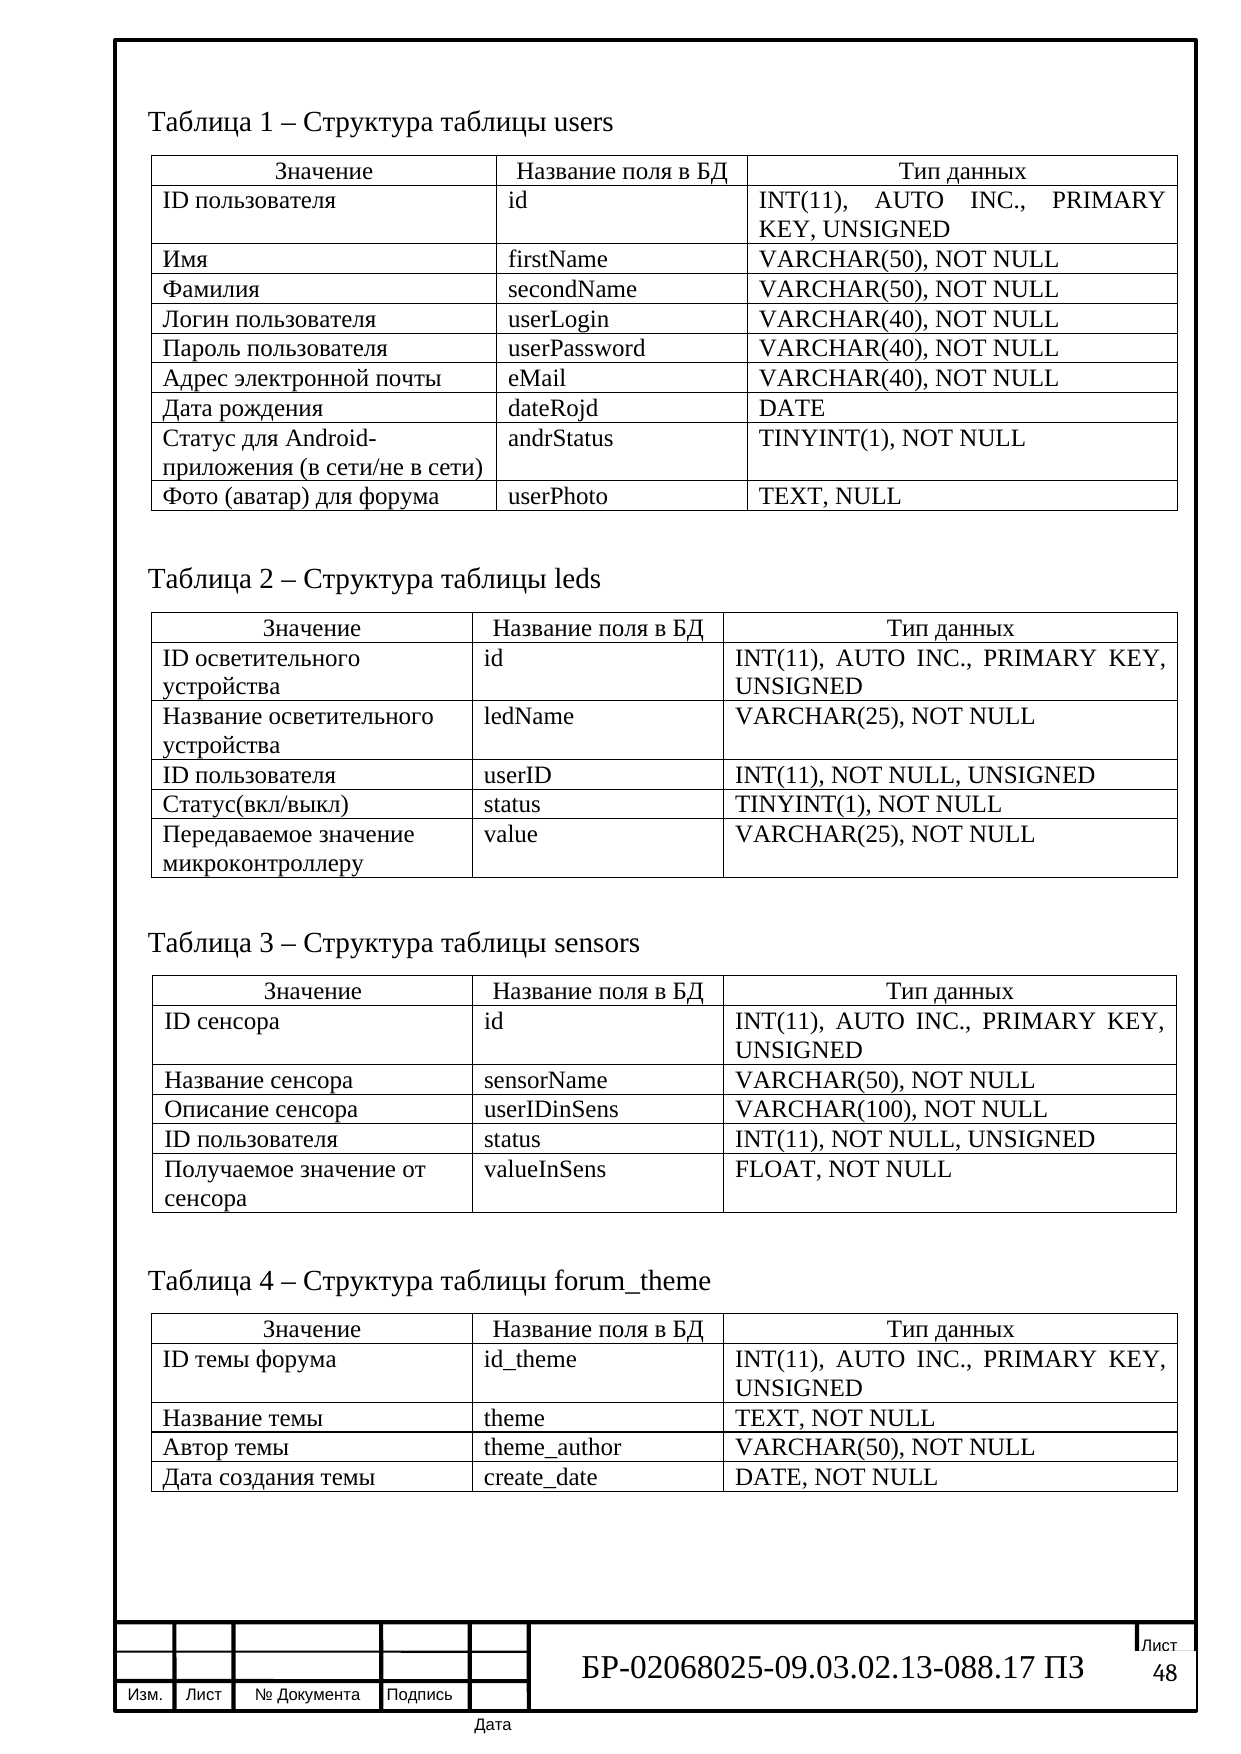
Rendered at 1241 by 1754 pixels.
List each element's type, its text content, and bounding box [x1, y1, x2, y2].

table_cell create_date [473, 1462, 723, 1491]
table_cell VARCHAR(50), NOT NULL [748, 244, 1177, 273]
table_cell id_theme [473, 1344, 723, 1402]
table_cell Название темы [152, 1403, 472, 1431]
table_cell VARCHAR(25), NOT NULL [724, 819, 1177, 877]
table_cell Описание сенсора [153, 1095, 472, 1123]
table_header Название поля в БД [497, 156, 747, 184]
table_cell andrStatus [497, 423, 747, 480]
table_cell INT(11), NOT NULL, UNSIGNED [724, 760, 1177, 788]
table_cell ID осветительного устройства [152, 643, 472, 700]
table_cell VARCHAR(40), NOT NULL [748, 334, 1177, 362]
table_cell FLOAT, NOT NULL [724, 1154, 1176, 1212]
table_cell Адрес электронной почты [152, 363, 496, 392]
table_cell TEXT, NOT NULL [724, 1403, 1177, 1431]
table_cell value [473, 819, 723, 877]
table_cell TINYINT(1), NOT NULL [748, 423, 1177, 480]
table_cell ID темы форума [152, 1344, 472, 1402]
table_cell Дата рождения [152, 393, 496, 422]
table_cell Фамилия [152, 274, 496, 303]
table_cell ledName [473, 701, 723, 759]
table_header Значение [152, 1314, 472, 1343]
table_cell dateRojd [497, 393, 747, 422]
table_cell userLogin [497, 304, 747, 332]
table_cell userPassword [497, 334, 747, 362]
table_cell VARCHAR(50), NOT NULL [748, 274, 1177, 303]
table_header Тип данных [724, 613, 1177, 642]
table_cell theme [473, 1403, 723, 1431]
table_cell userPhoto [497, 481, 747, 510]
table_header Тип данных [724, 1314, 1177, 1343]
table_cell VARCHAR(50), NOT NULL [724, 1065, 1176, 1093]
table_cell Автор темы [152, 1433, 472, 1461]
table_cell secondName [497, 274, 747, 303]
table_cell id [473, 643, 723, 700]
table_cell Название осветительного устройства [152, 701, 472, 759]
table_cell Получаемое значение от сенсора [153, 1154, 472, 1212]
table_cell userIDinSens [473, 1095, 723, 1123]
table_cell Пароль пользователя [152, 334, 496, 362]
table_cell TINYINT(1), NOT NULL [724, 790, 1177, 818]
table_cell TEXT, NULL [748, 481, 1177, 510]
table_cell ID сенсора [153, 1006, 472, 1064]
table_cell eMail [497, 363, 747, 392]
table_cell valueInSens [473, 1154, 723, 1212]
table_cell Название сенсора [153, 1065, 472, 1093]
table_cell Логин пользователя [152, 304, 496, 332]
table_cell INT(11), AUTO INC., PRIMARY KEY, UNSIGNED [724, 1006, 1176, 1064]
table_header Название поля в БД [473, 976, 723, 1005]
table_cell ID пользователя [152, 186, 496, 243]
table_cell id [473, 1006, 723, 1064]
text Таблица 1 – Структура таблицы users [148, 104, 1181, 138]
table_cell status [473, 790, 723, 818]
table_cell ID пользователя [152, 760, 472, 788]
table_cell VARCHAR(40), NOT NULL [748, 363, 1177, 392]
table_header Тип данных [724, 976, 1176, 1005]
table_cell theme_author [473, 1433, 723, 1461]
table_cell DATE, NOT NULL [724, 1462, 1177, 1491]
table_cell INT(11), AUTO INC., PRIMARY KEY, UNSIGNED [724, 643, 1177, 700]
table_cell INT(11), AUTO INC., PRIMARY KEY, UNSIGNED [748, 186, 1177, 243]
table_cell id [497, 186, 747, 243]
table_cell Статус для Android-приложения (в сети/не в сети) [152, 423, 496, 480]
table_header Тип данных [748, 156, 1177, 184]
table_cell VARCHAR(50), NOT NULL [724, 1433, 1177, 1461]
table_cell VARCHAR(40), NOT NULL [748, 304, 1177, 332]
table_cell Дата создания темы [152, 1462, 472, 1491]
text Таблица 3 – Структура таблицы sensors [148, 925, 1181, 959]
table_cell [724, 1344, 1177, 1402]
table_cell firstName [497, 244, 747, 273]
table_cell INT(11), NOT NULL, UNSIGNED [724, 1124, 1176, 1153]
text Таблица 2 – Структура таблицы leds [148, 561, 1181, 595]
table_cell Статус(вкл/выкл) [152, 790, 472, 818]
table_cell DATE [748, 393, 1177, 422]
text Таблица 4 – Структура таблицы forum_theme [148, 1263, 1181, 1297]
table_cell Фото (аватар) для форума [152, 481, 496, 510]
table_cell VARCHAR(100), NOT NULL [724, 1095, 1176, 1123]
table_cell sensorName [473, 1065, 723, 1093]
table_cell ID пользователя [153, 1124, 472, 1153]
table_header Название поля в БД [473, 1314, 723, 1343]
table_cell Передаваемое значение микроконтроллеру [152, 819, 472, 877]
table_cell VARCHAR(25), NOT NULL [724, 701, 1177, 759]
table_cell status [473, 1124, 723, 1153]
table_header Значение [153, 976, 472, 1005]
table_header Название поля в БД [473, 613, 723, 642]
table_cell Имя [152, 244, 496, 273]
table_cell userID [473, 760, 723, 788]
table_header Значение [152, 613, 472, 642]
table_header Значение [152, 156, 496, 184]
